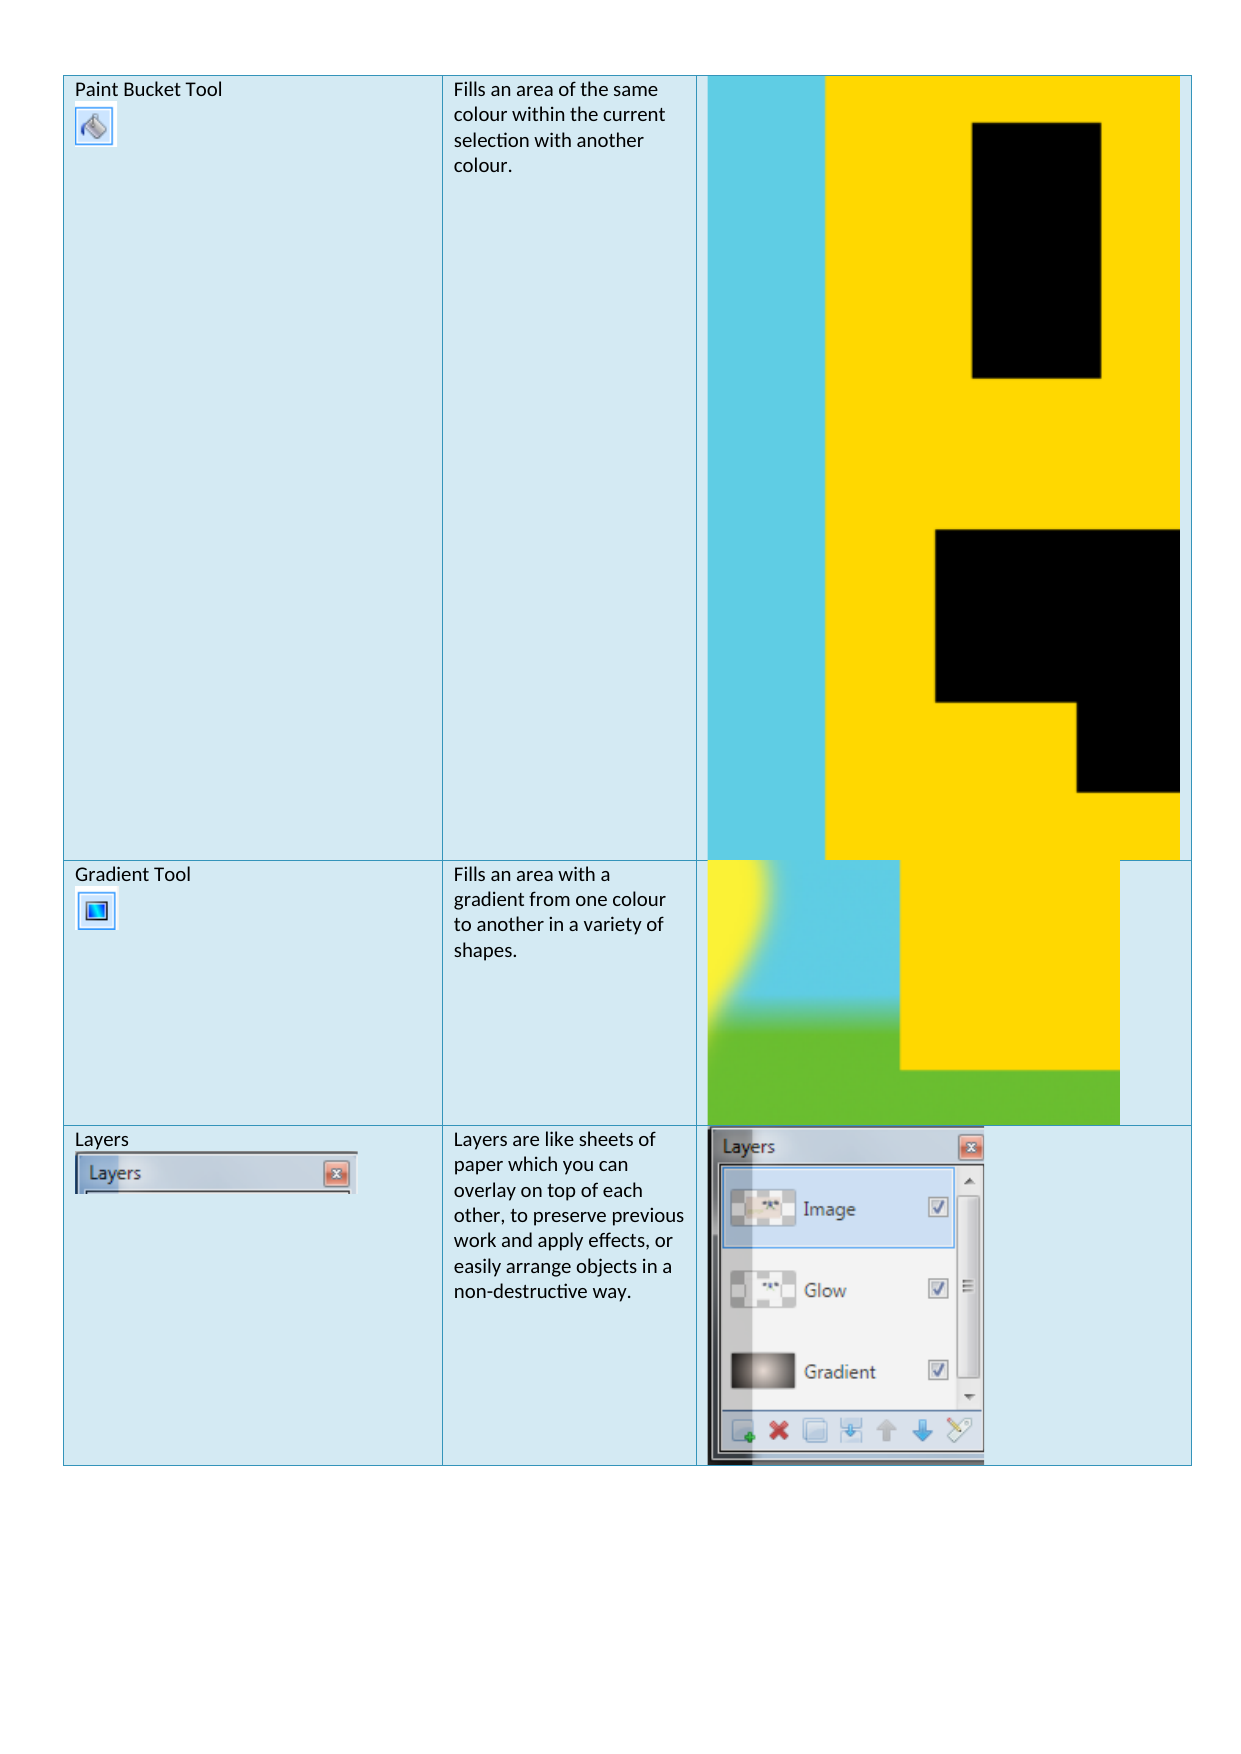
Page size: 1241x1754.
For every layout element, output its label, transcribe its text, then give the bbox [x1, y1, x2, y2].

table_cell [1120, 861, 1191, 1125]
table_cell Gradient Tool [64, 861, 442, 1125]
picture [75, 101, 118, 147]
table_cell [697, 1126, 707, 1465]
table_cell [1180, 76, 1191, 860]
picture [707, 1126, 985, 1465]
table_cell Layers [64, 1126, 442, 1465]
picture [75, 1151, 358, 1194]
table_cell Paint Bucket Tool [64, 76, 442, 860]
picture [75, 886, 119, 930]
table_cell Fills an area of the same colour within the current selection with another colour. [443, 76, 696, 860]
table_cell Fills an area with a gradient from one colour to another in a variety of shapes. [443, 861, 696, 1125]
table_cell Layers are like sheets of paper which you can overlay on top of each other, to preserve previous work and apply effects, or easily arrange objects in a non-destructive way. [443, 1126, 696, 1465]
table_cell [697, 76, 707, 860]
table_cell [697, 861, 707, 1125]
table_cell [985, 1126, 1191, 1465]
picture [707, 76, 1180, 1125]
